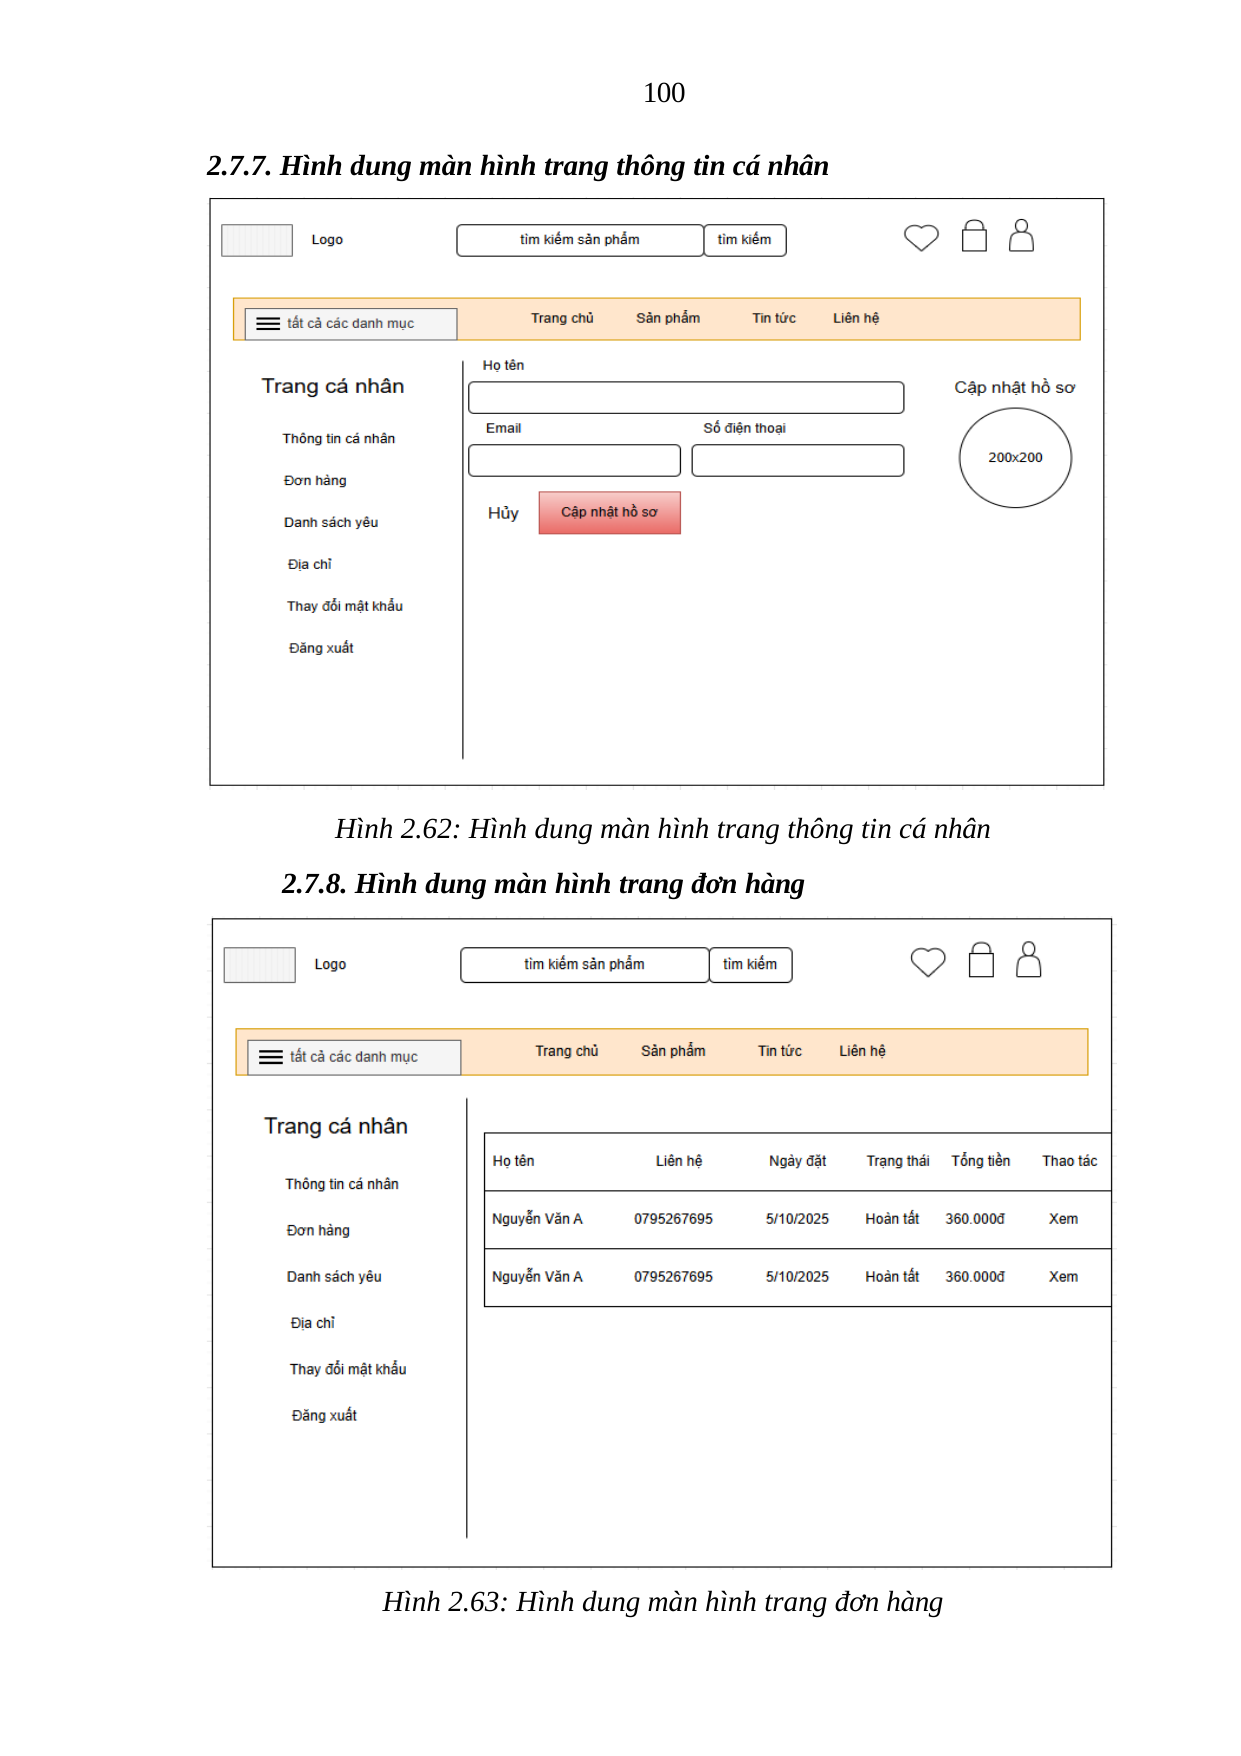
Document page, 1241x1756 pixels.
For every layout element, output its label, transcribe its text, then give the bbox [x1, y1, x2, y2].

text Hình 2.62: Hình dung màn hình trang thông tin cá nhân [231, 790, 1098, 845]
text Hình 2.63: Hình dung màn hình trang đơn hàng [231, 1570, 1098, 1617]
subtitle Hình dung màn hình trang thông tin cá nhân [207, 148, 1137, 181]
picture [206, 916, 1117, 1570]
subtitle Hình dung màn hình trang đơn hàng [282, 866, 1137, 900]
picture [206, 197, 1108, 790]
